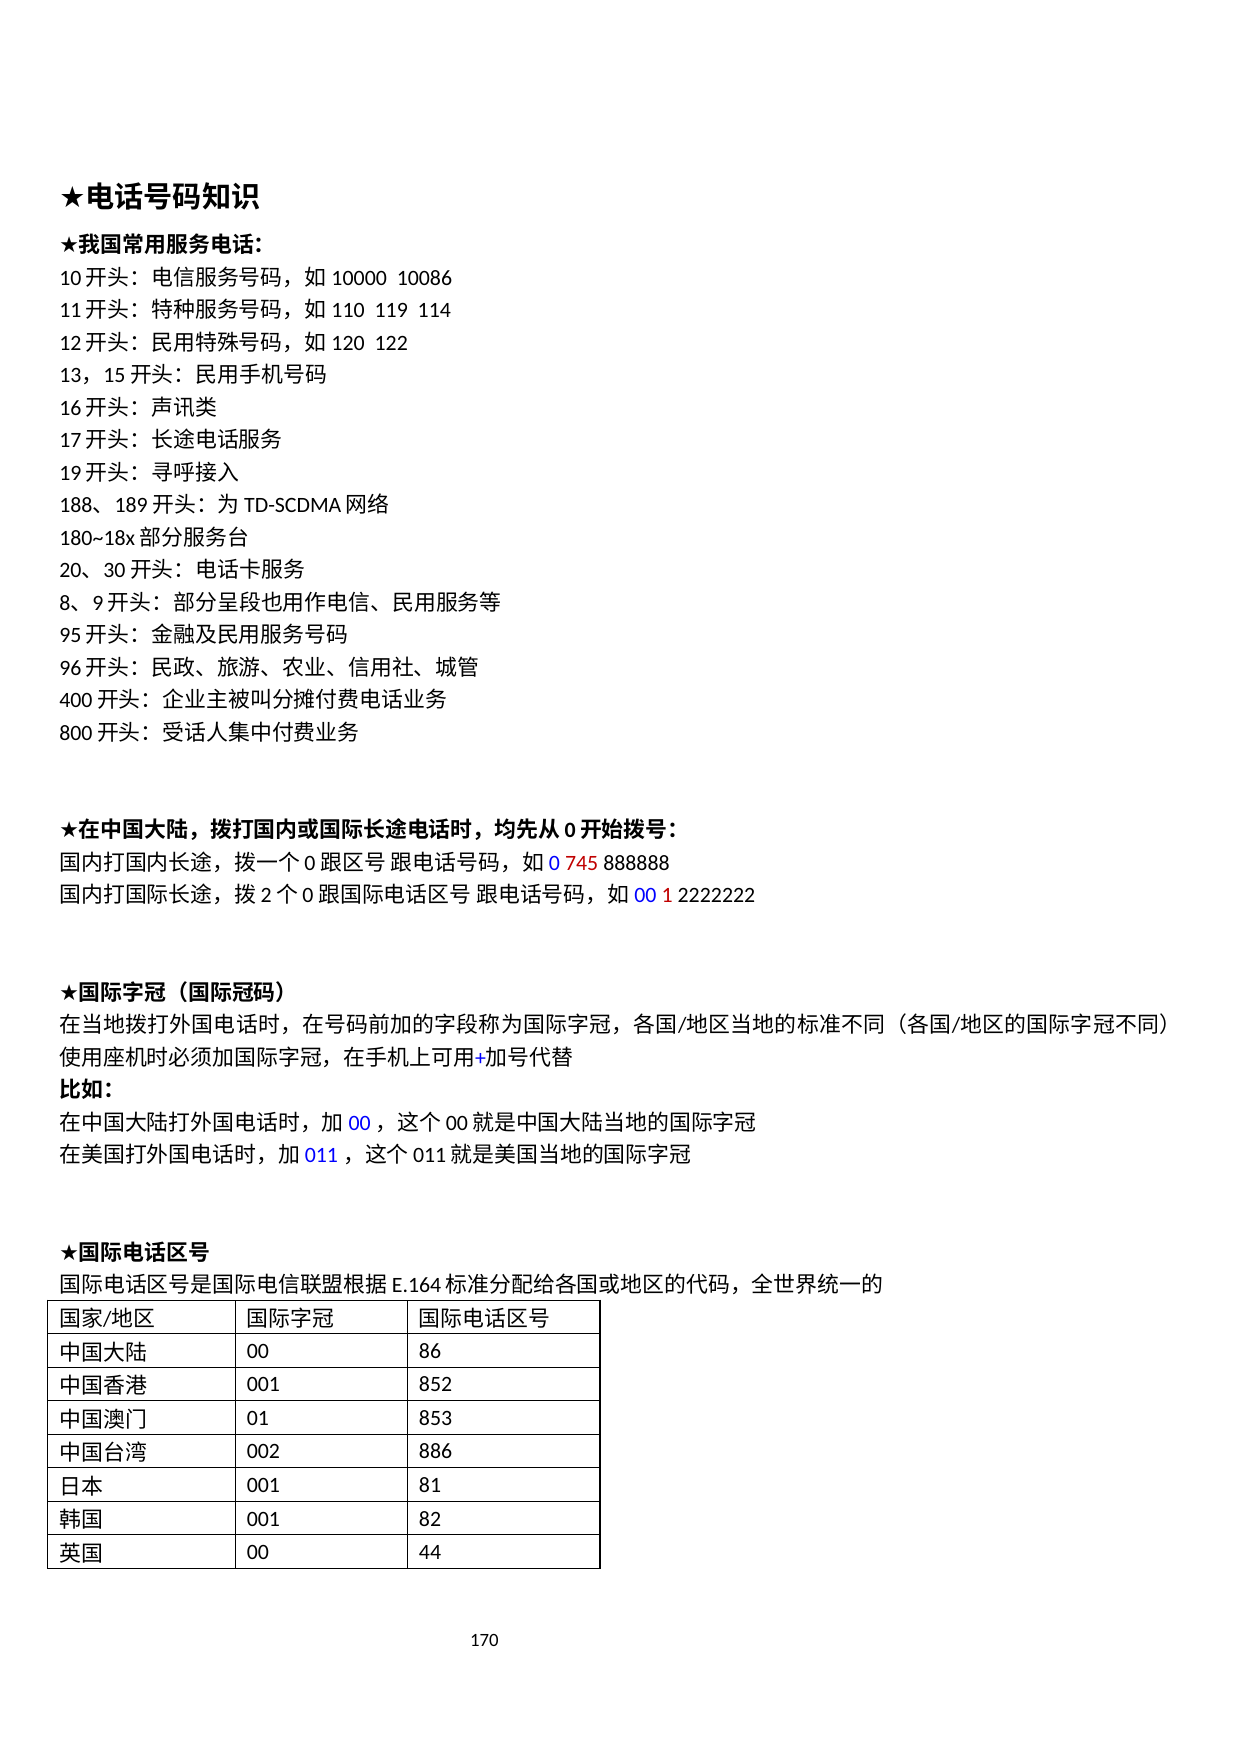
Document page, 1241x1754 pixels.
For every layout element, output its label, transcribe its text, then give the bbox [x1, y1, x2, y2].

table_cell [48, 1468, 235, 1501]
text 96开头：民政、旅游、农业、信用社、城管 [59, 649, 1181, 682]
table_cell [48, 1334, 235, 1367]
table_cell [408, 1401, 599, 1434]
text 在美国打外国电话时，加 011 ，这个011就是美国当地的国际字冠 [59, 1137, 1181, 1169]
text 比如： [59, 1072, 1181, 1104]
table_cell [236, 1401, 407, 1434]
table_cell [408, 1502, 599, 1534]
text 180~18x部分服务台 [59, 519, 1181, 552]
text 13，15开头：民用手机号码 [59, 357, 1181, 389]
text 20、30开头：电话卡服务 [59, 552, 1181, 584]
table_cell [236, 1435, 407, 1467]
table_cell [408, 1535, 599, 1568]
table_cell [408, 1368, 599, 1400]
text 在当地拨打外国电话时，在号码前加的字段称为国际字冠，各国/地区当地的标准不同（各国/地区的国际字冠不同）使用座机时必须加国际字冠，在手机上可用+加号代替 [59, 1007, 1181, 1072]
text 12开头：民用特殊号码，如 120 122 [59, 324, 1181, 357]
text ★国际电话区号 [59, 1234, 1181, 1267]
text 国内打国内长途，拨一个0 跟区号 跟电话号码，如 0 745 888888 [59, 844, 1181, 877]
text ★电话号码知识 [59, 162, 1181, 227]
text 188、189开头：为TD-SCDMA网络 [59, 487, 1181, 519]
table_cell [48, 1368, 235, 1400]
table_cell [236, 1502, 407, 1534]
text 400开头：企业主被叫分摊付费电话业务 [59, 682, 1181, 714]
text 国际电话区号是国际电信联盟根据E.164标准分配给各国或地区的代码，全世界统一的 [59, 1267, 1181, 1299]
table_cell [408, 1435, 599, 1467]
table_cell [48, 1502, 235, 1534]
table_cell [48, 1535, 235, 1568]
text ★国际字冠（国际冠码） [59, 974, 1181, 1007]
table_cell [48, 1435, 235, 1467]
text 11开头：特种服务号码，如 110 119 114 [59, 292, 1181, 324]
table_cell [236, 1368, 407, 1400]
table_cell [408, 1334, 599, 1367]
text ★我国常用服务电话： [59, 227, 1181, 259]
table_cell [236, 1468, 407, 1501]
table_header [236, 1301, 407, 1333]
text ★在中国大陆，拨打国内或国际长途电话时，均先从0开始拨号： [59, 812, 1181, 844]
text 8、9开头：部分呈段也用作电信、民用服务等 [59, 584, 1181, 617]
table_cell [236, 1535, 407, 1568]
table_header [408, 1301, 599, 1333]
text 国内打国际长途，拨2个0 跟国际电话区号 跟电话号码，如 00 1 2222222 [59, 877, 1181, 909]
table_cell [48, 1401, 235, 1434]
text 17开头：长途电话服务 [59, 422, 1181, 454]
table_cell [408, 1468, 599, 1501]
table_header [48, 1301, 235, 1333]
text 16开头：声讯类 [59, 389, 1181, 422]
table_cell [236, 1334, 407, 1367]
text 95开头：金融及民用服务号码 [59, 617, 1181, 649]
text 19开头：寻呼接入 [59, 454, 1181, 487]
text 800开头：受话人集中付费业务 [59, 714, 1181, 747]
text 10开头：电信服务号码，如 10000 10086 [59, 259, 1181, 292]
text 在中国大陆打外国电话时，加 00 ，这个00就是中国大陆当地的国际字冠 [59, 1104, 1181, 1137]
